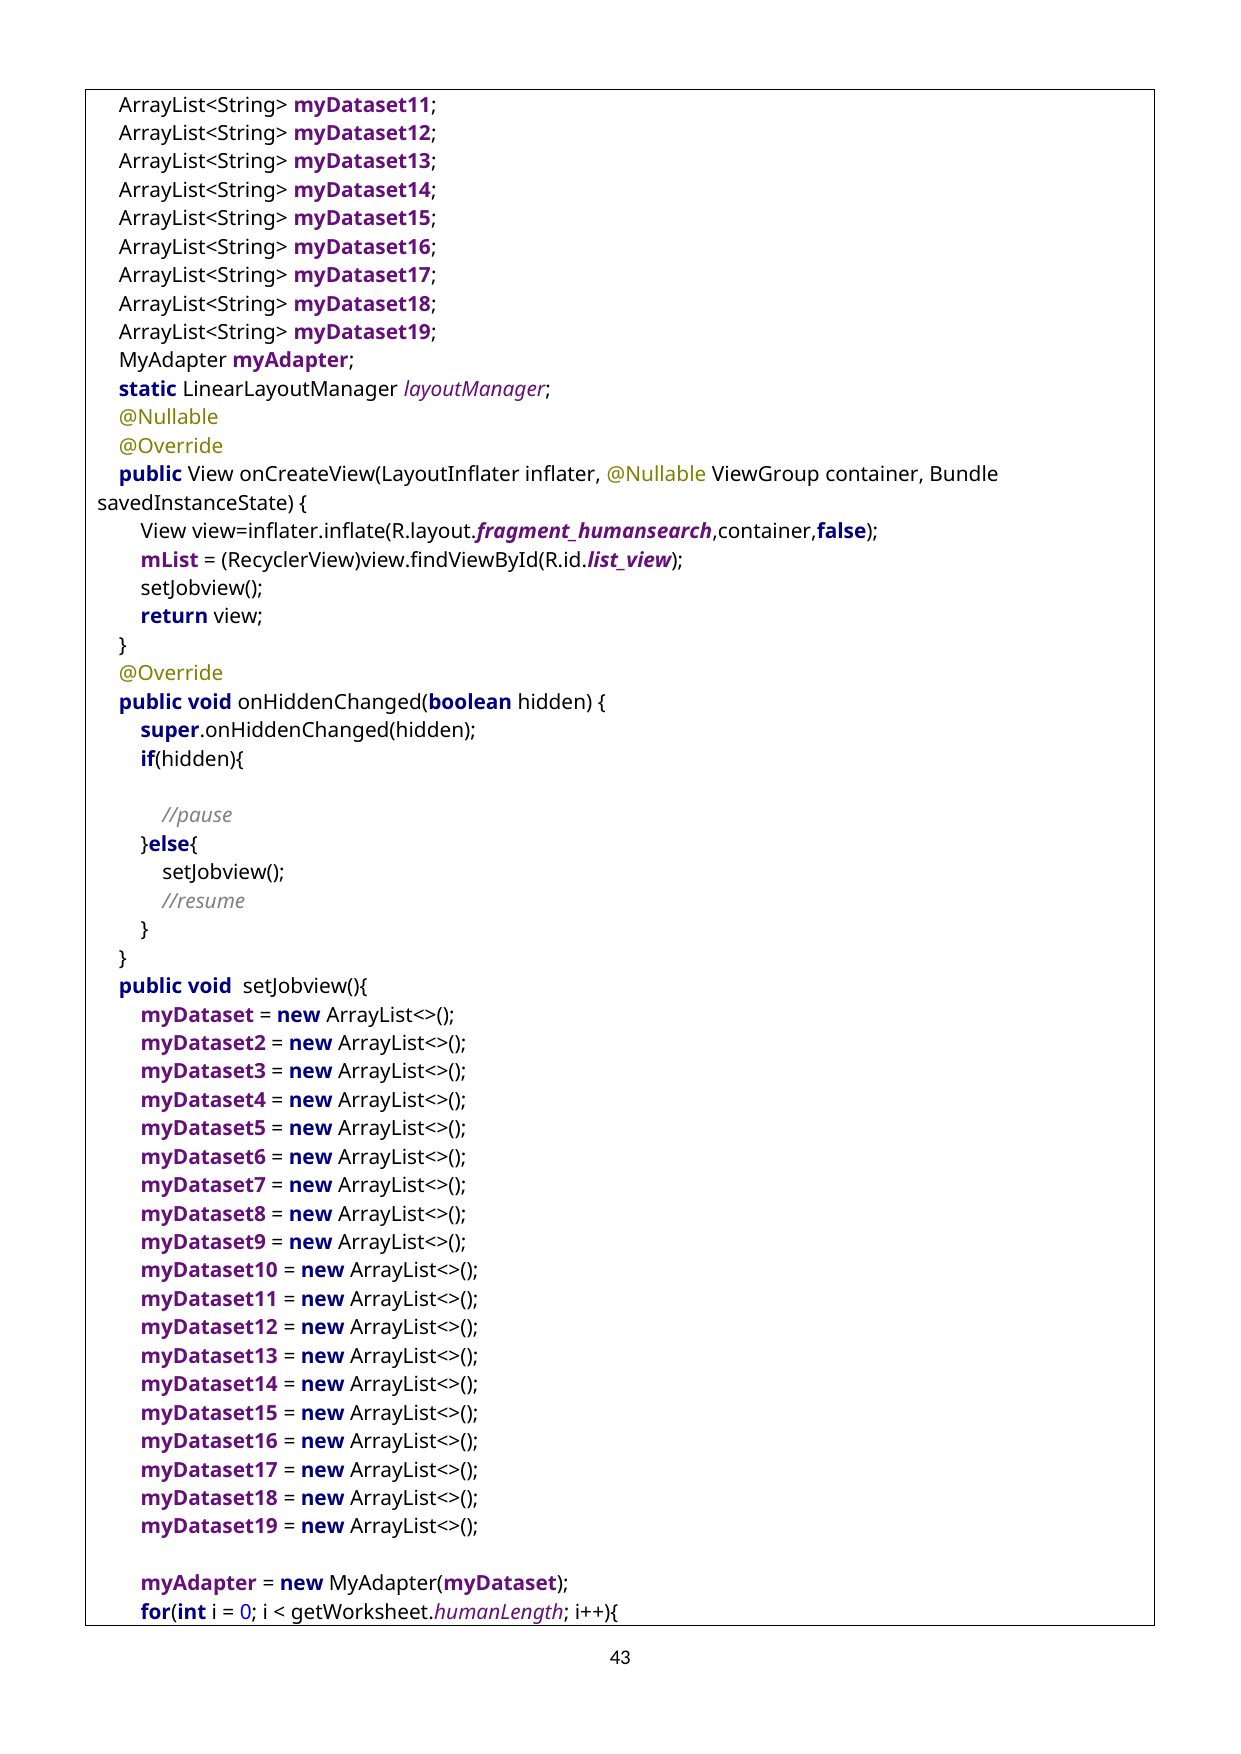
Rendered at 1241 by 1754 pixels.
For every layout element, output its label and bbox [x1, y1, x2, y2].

table_cell [86, 90, 1154, 1625]
